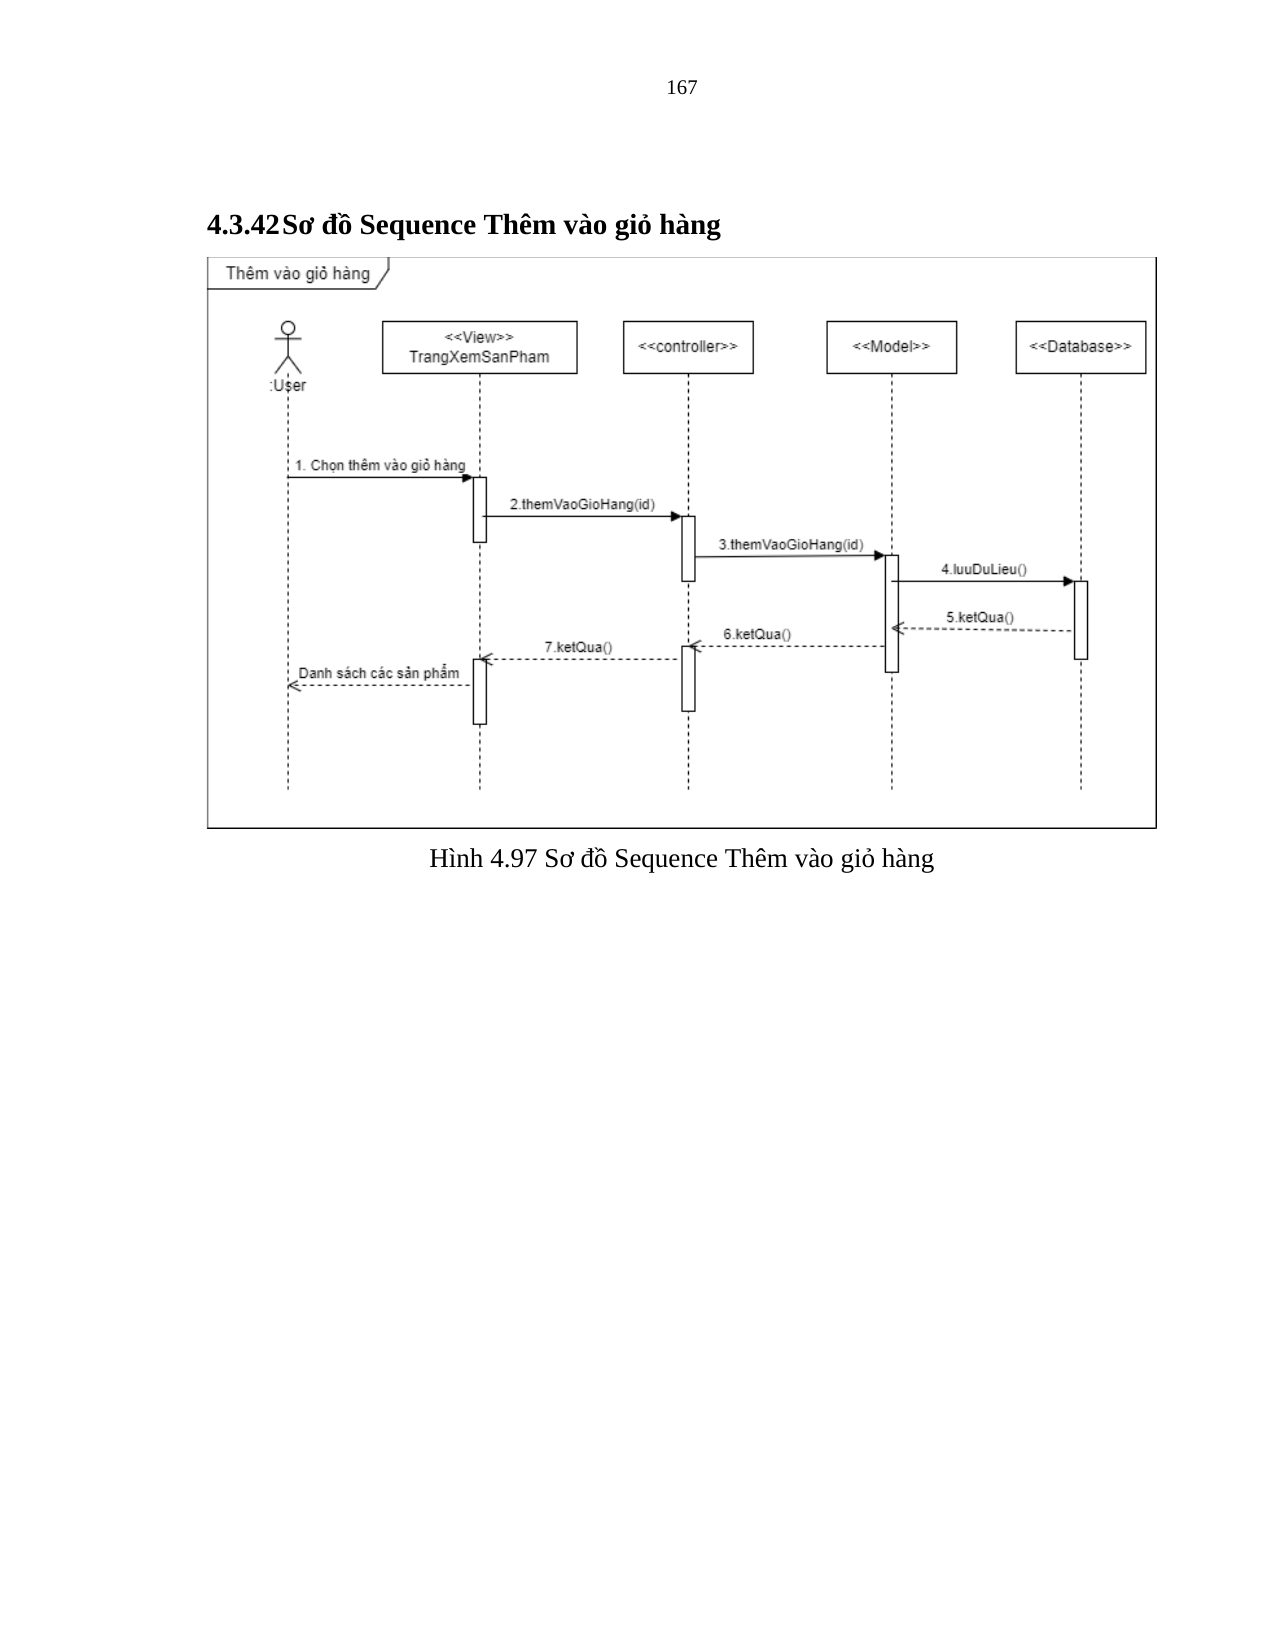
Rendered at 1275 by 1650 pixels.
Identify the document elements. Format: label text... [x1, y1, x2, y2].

subtitle Sơ đồ Sequence Thêm vào giỏ hàng [207, 207, 1157, 240]
text Hình . Sơ đồ Sequence Thêm vào giỏ hàng [207, 842, 1157, 874]
picture [206, 257, 1157, 829]
